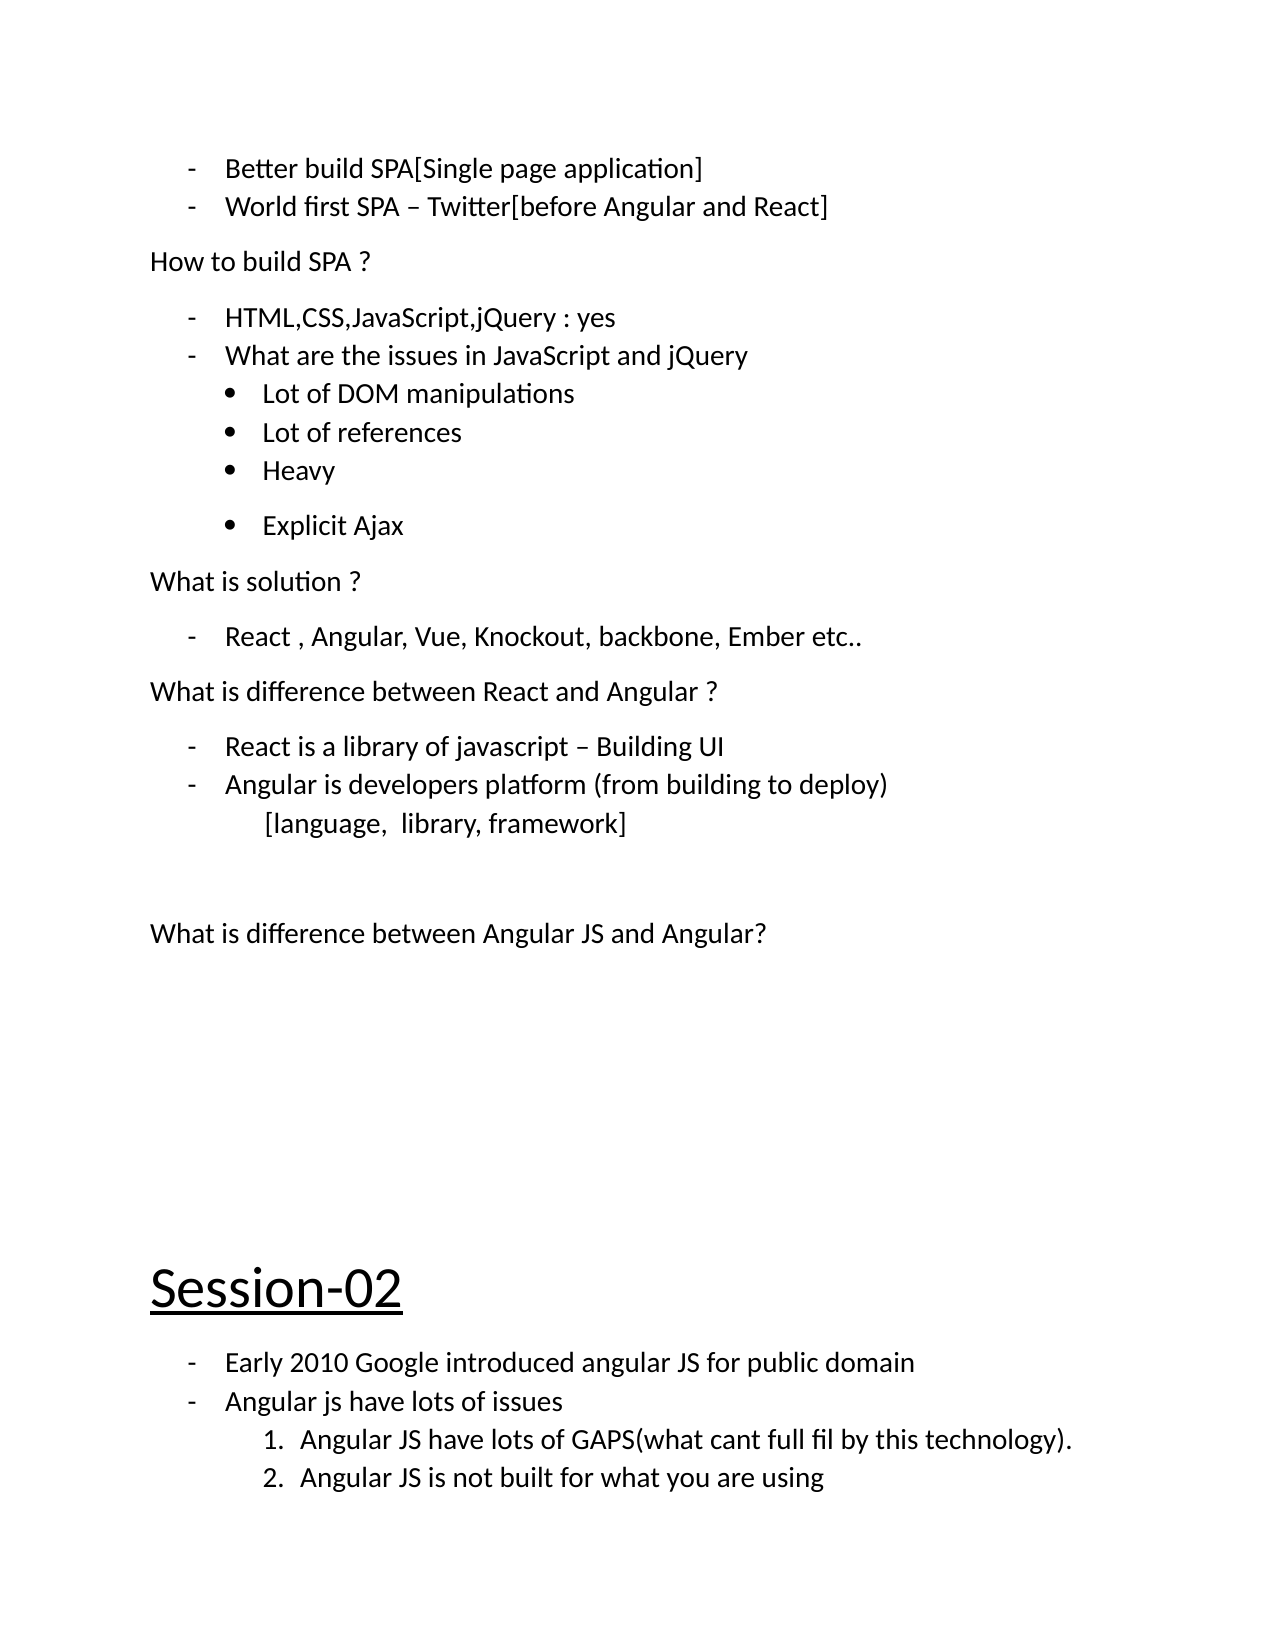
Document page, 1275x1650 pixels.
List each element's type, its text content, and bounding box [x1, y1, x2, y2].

list Explicit Ajax [225, 507, 1125, 543]
list Lot of references [225, 414, 1125, 449]
text Session-02 [150, 1251, 1125, 1322]
list Angular JS is not built for what you are using [262, 1459, 1125, 1495]
list React is a library of javascript – Building UI [187, 728, 1125, 763]
text What is solution ? [150, 563, 1125, 598]
list Heavy [225, 452, 1125, 488]
list Angular JS have lots of GAPS(what cant full fil by this technology). [262, 1421, 1125, 1457]
list What are the issues in JavaScript and jQuery [187, 337, 1125, 373]
list Early 2010 Google introduced angular JS for public domain [187, 1344, 1125, 1380]
text How to build SPA ? [150, 243, 1125, 279]
list React , Angular, Vue, Knockout, backbone, Ember etc.. [187, 618, 1125, 653]
text What is difference between Angular JS and Angular? [150, 915, 1125, 951]
list Better build SPA[Single page application] [187, 150, 1125, 186]
list Angular js have lots of issues [187, 1383, 1125, 1418]
list [language, library, framework] [225, 805, 1125, 840]
list HTML,CSS,JavaScript,jQuery : yes [187, 299, 1125, 334]
list Angular is developers platform (from building to deploy) [187, 766, 1125, 802]
list Lot of DOM manipulations [225, 376, 1125, 411]
list World first SPA – Twitter[before Angular and React] [187, 188, 1125, 224]
text What is difference between React and Angular ? [150, 673, 1125, 708]
